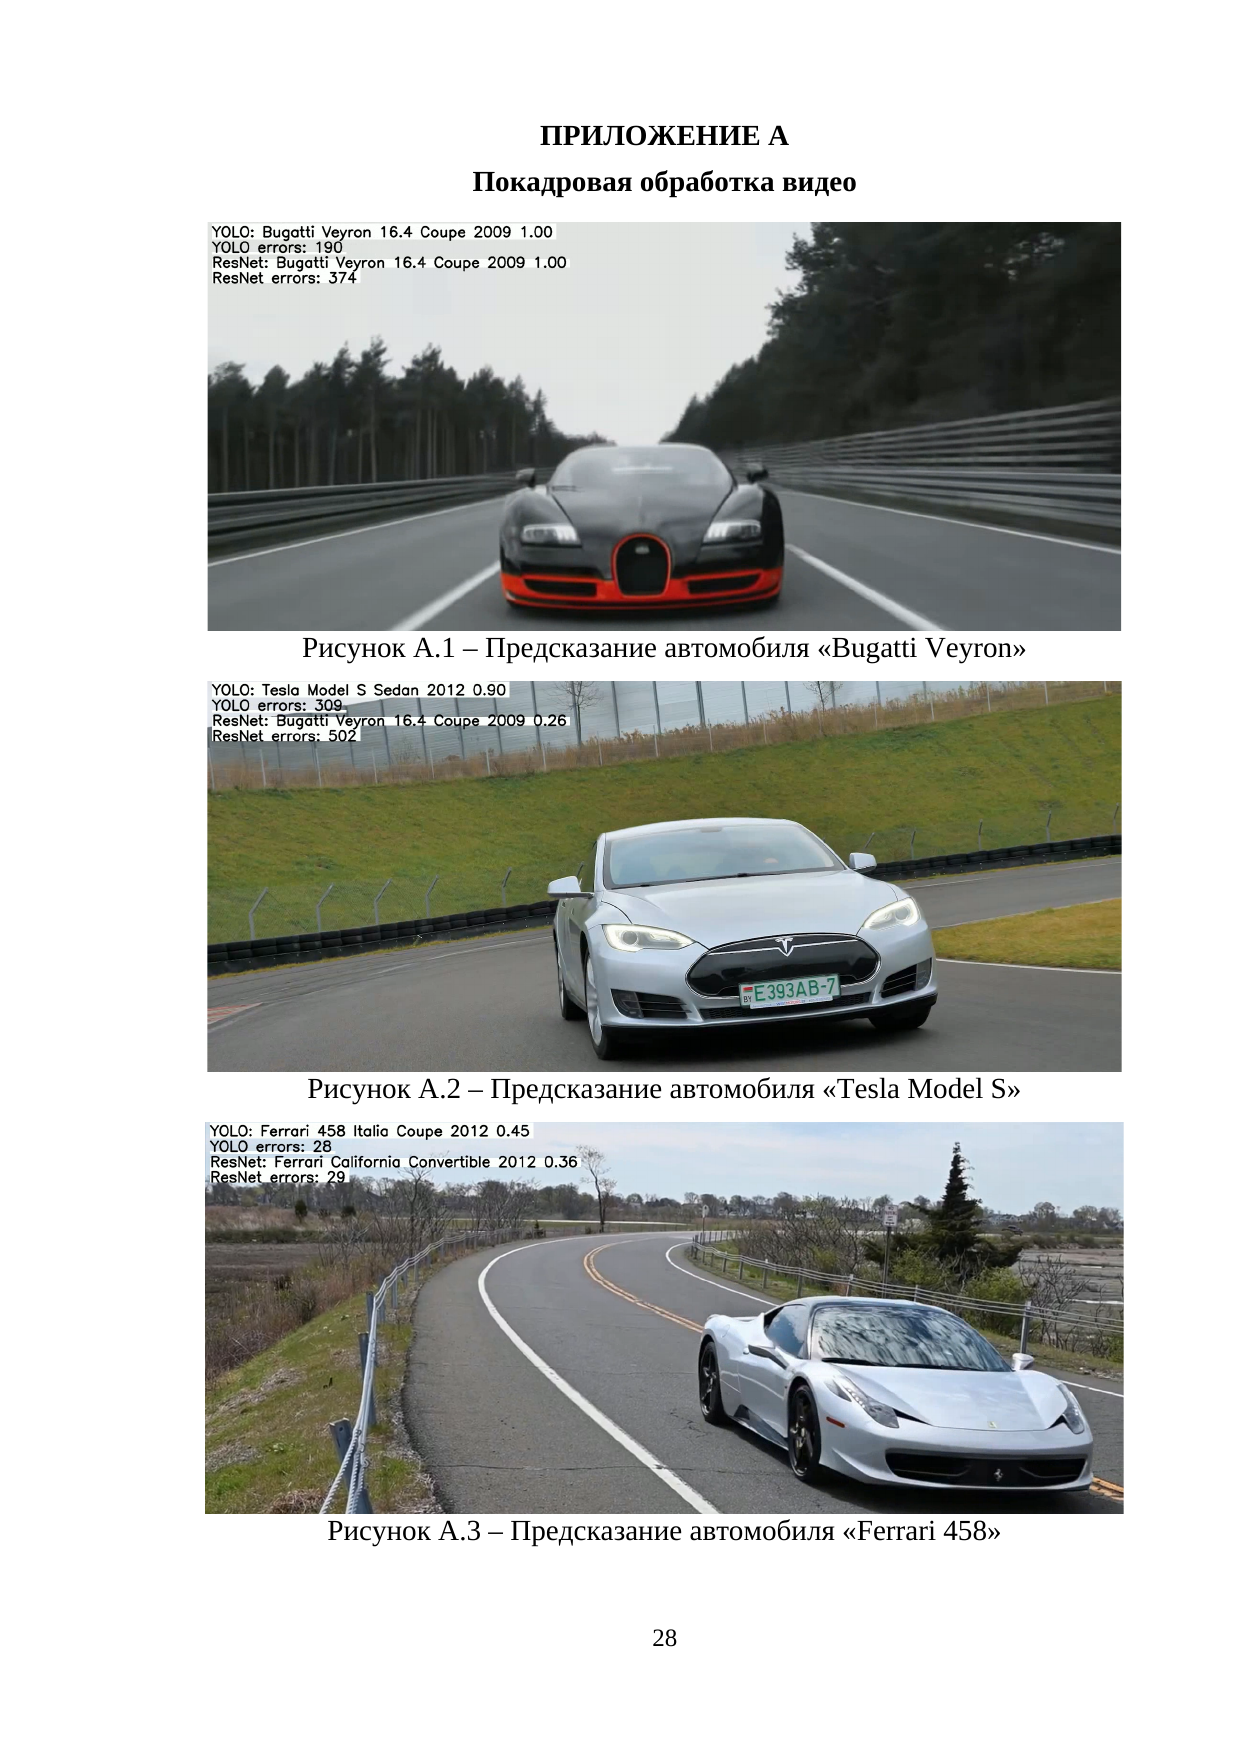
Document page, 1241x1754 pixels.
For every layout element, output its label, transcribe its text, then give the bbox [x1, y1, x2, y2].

picture [207, 222, 1122, 631]
text Рисунок А.1 – Предсказание автомобиля «Bugatti Veyron» [177, 631, 1152, 664]
text Рисунок А.2 – Предсказание автомобиля «Tesla Model S» [177, 1072, 1152, 1105]
text Покадровая обработка видео [177, 164, 1152, 198]
picture [205, 1122, 1124, 1514]
subtitle ПРИЛОЖЕНИЕ А [177, 118, 1152, 152]
text Рисунок А.3 – Предсказание автомобиля «Ferrari 458» [177, 1513, 1152, 1547]
picture [207, 681, 1122, 1072]
